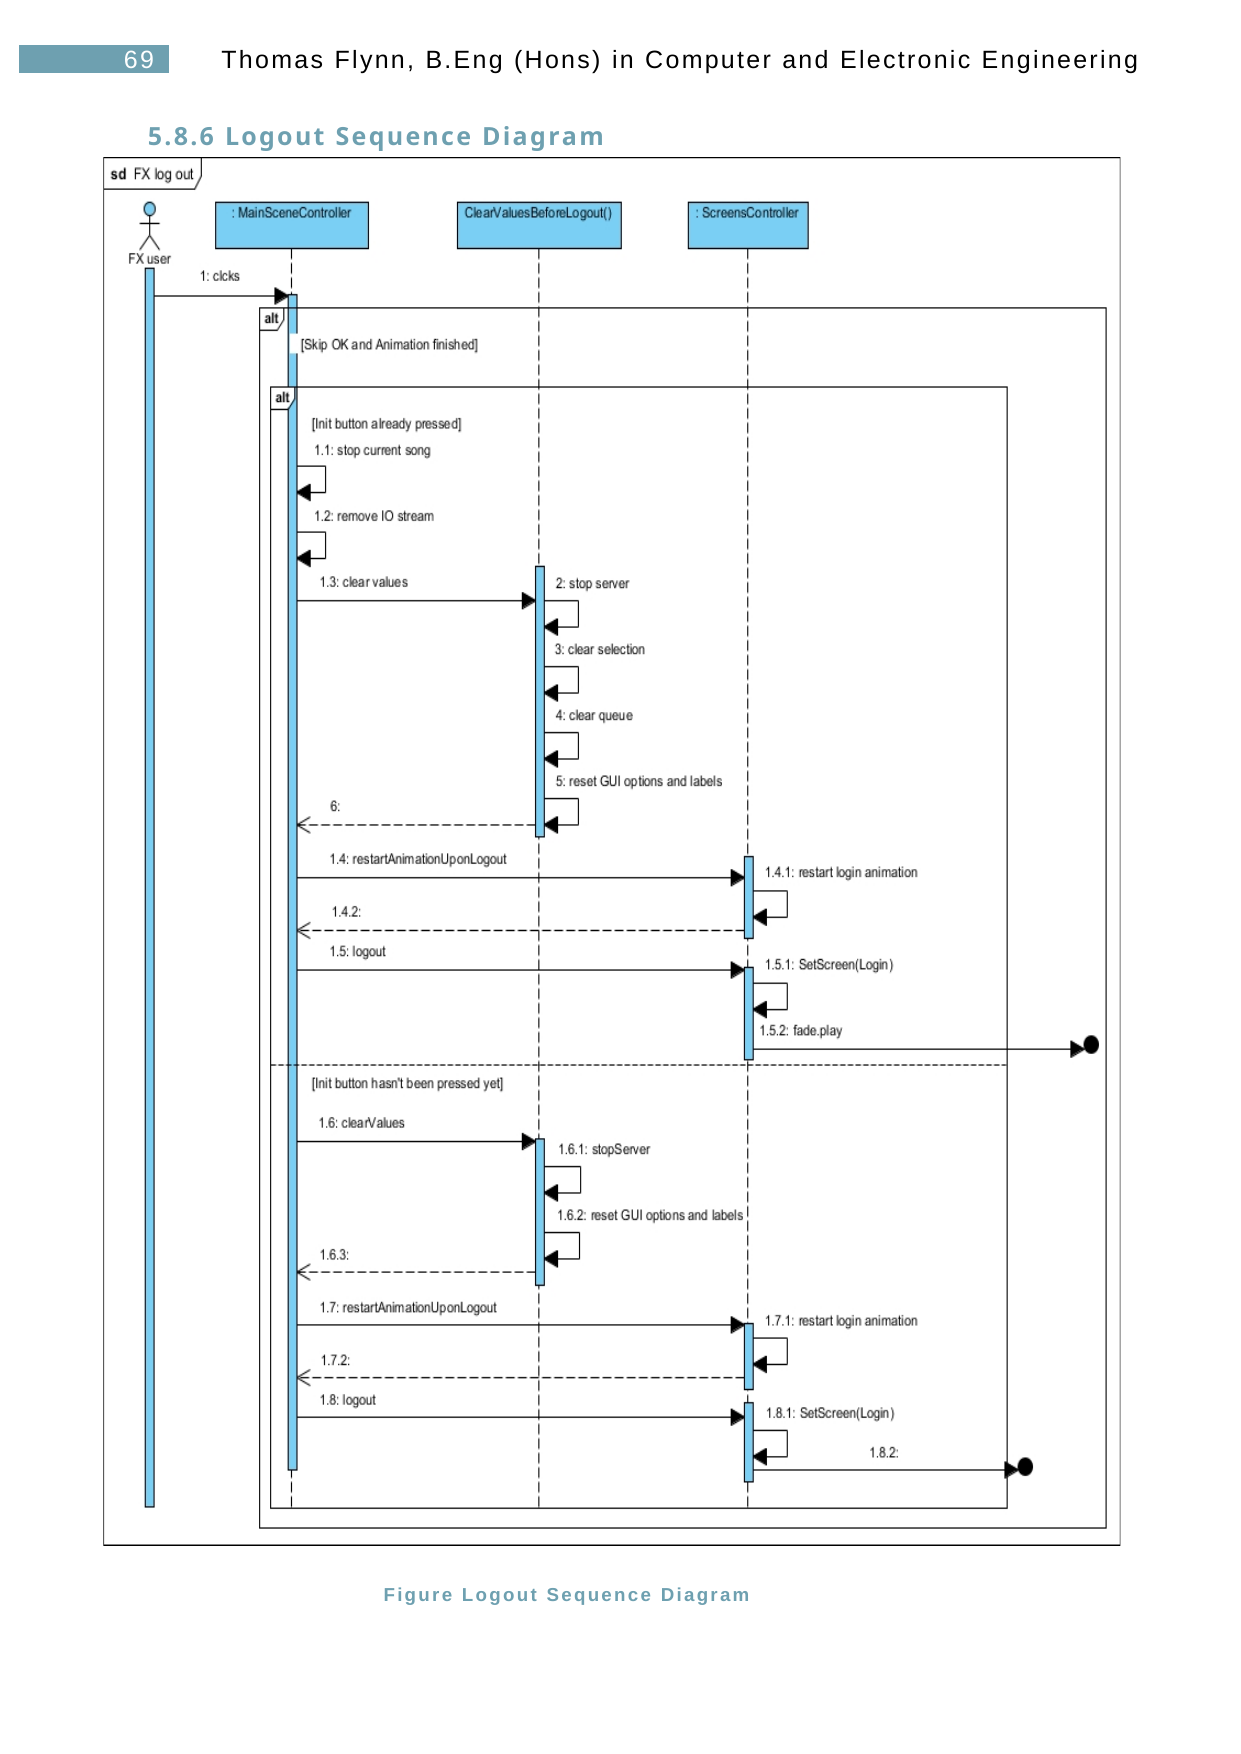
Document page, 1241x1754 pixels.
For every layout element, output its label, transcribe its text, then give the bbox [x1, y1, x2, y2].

subtitle 5.8.6 Logout Sequence Diagram [148, 118, 1122, 152]
picture [103, 157, 1121, 1546]
